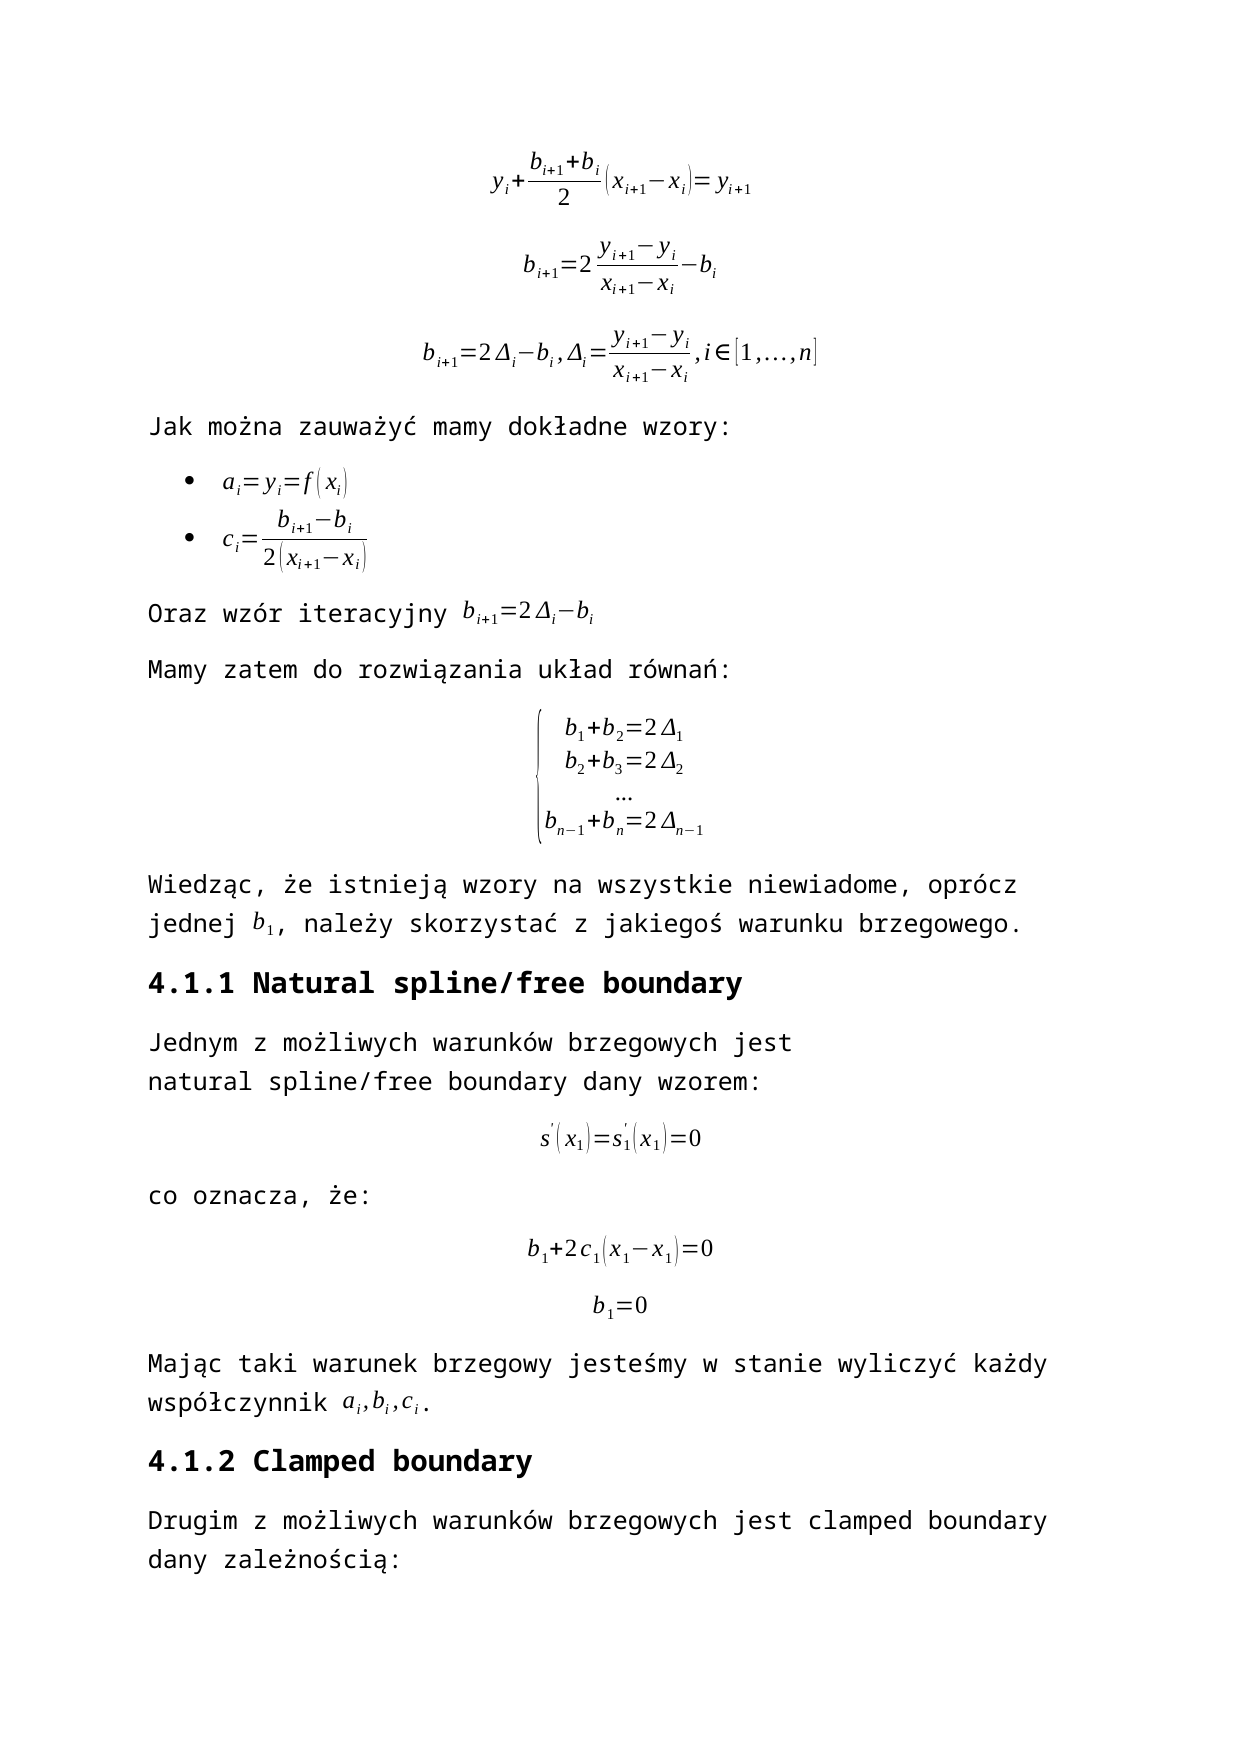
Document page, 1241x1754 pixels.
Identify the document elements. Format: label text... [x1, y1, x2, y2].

text 4.1.2 Clamped boundary [148, 1441, 1093, 1480]
text Jednym z możliwych warunków brzegowych jest natural spline/free boundary dany wzorem: [148, 1024, 1093, 1097]
text Oraz wzór iteracyjny [148, 596, 1093, 629]
text Drugim z możliwych warunków brzegowych jest clamped boundary dany zależnością: [148, 1503, 1093, 1576]
text Jak można zauważyć mamy dokładne wzory: [148, 408, 1093, 442]
text co oznacza, że: [148, 1178, 1093, 1212]
text 4.1.1 Natural spline/free boundary [148, 962, 1093, 1002]
text Mamy zatem do rozwiązania układ równań: [148, 651, 1093, 685]
text Wiedząc, że istnieją wzory na wszystkie niewiadome, oprócz jednej , należy skorzystać z jakiegoś warunku brzegowego. [148, 867, 1093, 940]
text Mając taki warunek brzegowy jesteśmy w stanie wyliczyć każdy współczynnik . [148, 1346, 1093, 1419]
